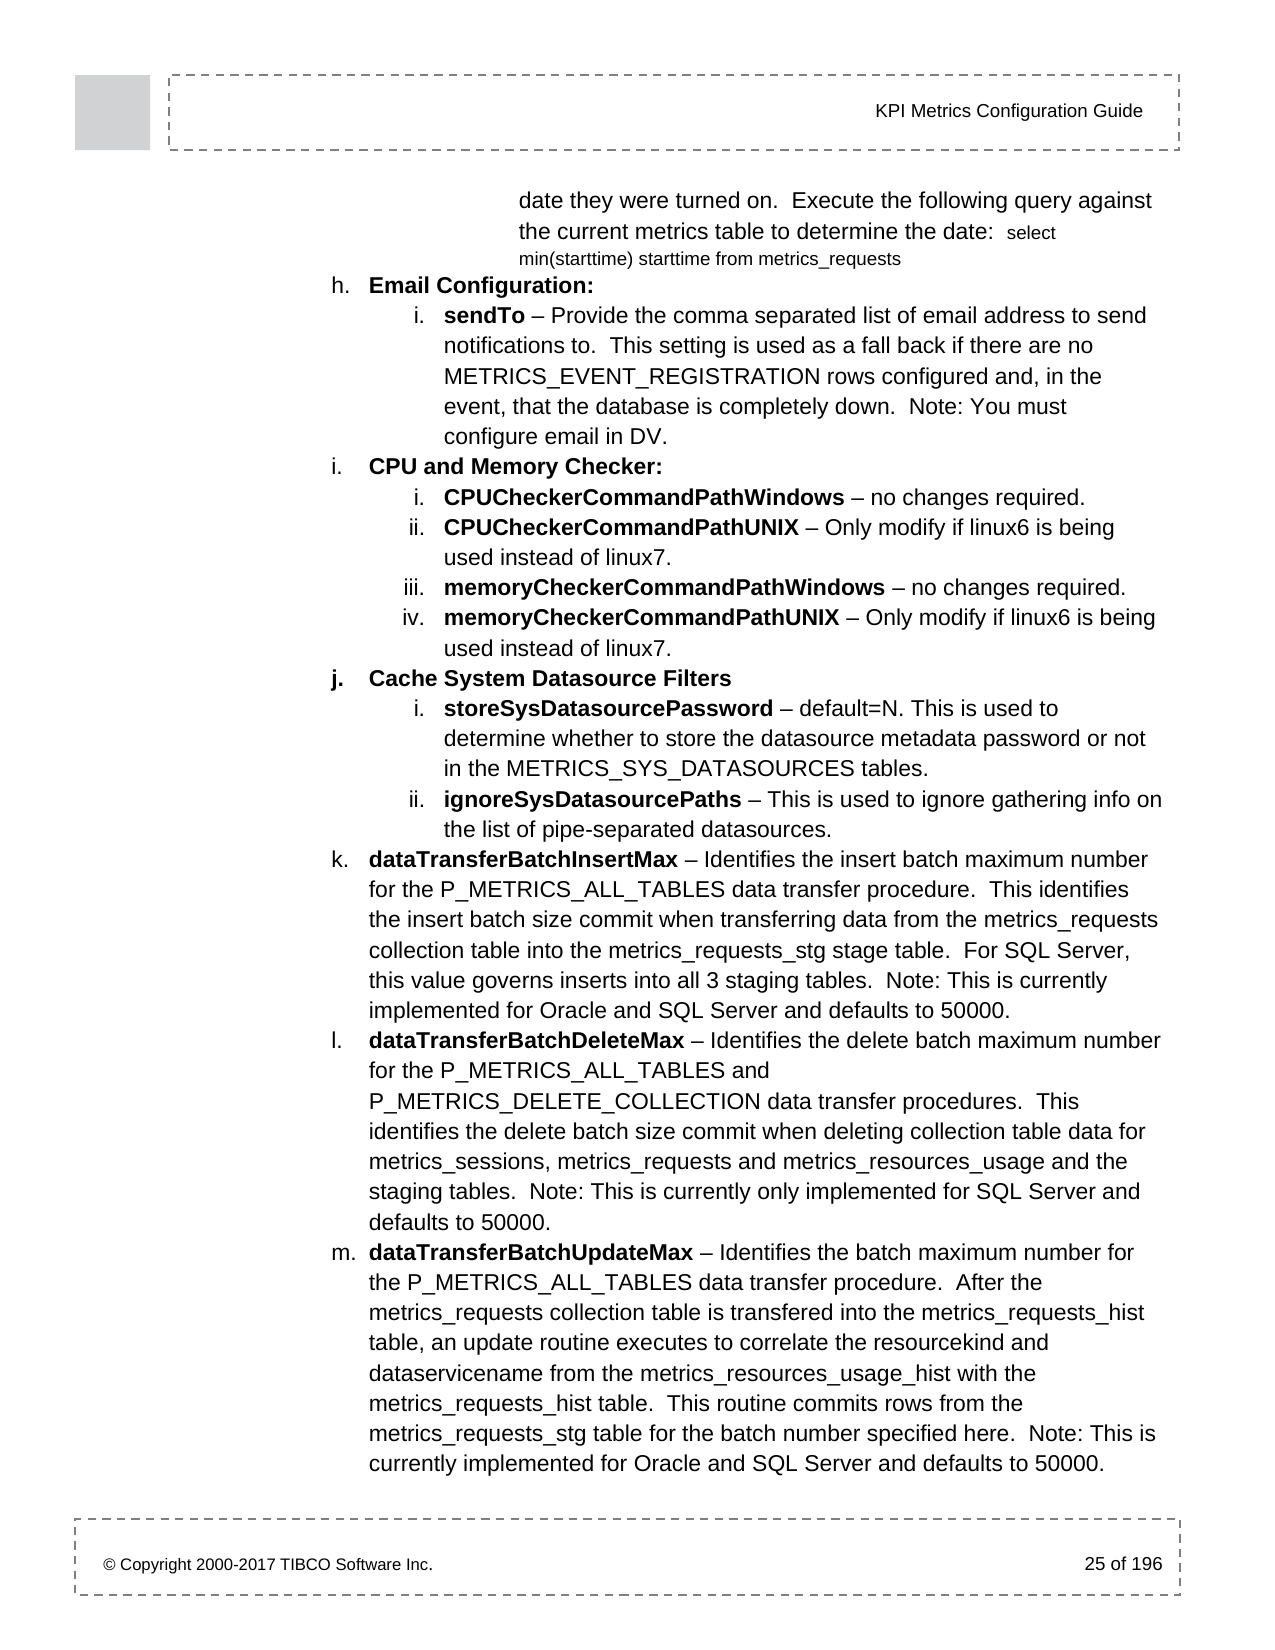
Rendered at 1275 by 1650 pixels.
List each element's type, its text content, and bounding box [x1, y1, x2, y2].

list memoryCheckerCommandPathUNIX – Only modify if linux6 is being used instead of linux7. [425, 604, 1162, 661]
list dataTransferBatchUpdateMax – Identifies the batch maximum number for the P_METRICS_ALL_TABLES data transfer procedure. After the metrics_requests collection table is transfered into the metrics_requests_hist table, an update routine executes to correlate the resourcekind and dataservicename from the metrics_resources_usage_hist with the metrics_requests_hist table. This routine commits rows from the metrics_requests_stg table for the batch number specified here. Note: This is currently implemented for Oracle and SQL Server and defaults to 50000. [331, 1239, 1162, 1477]
list CPUCheckerCommandPathUNIX – Only modify if linux6 is being used instead of linux7. [425, 514, 1162, 570]
list sendTo – Provide the comma separated list of email address to send notifications to. This setting is used as a fall back if there are no METRICS_EVENT_REGISTRATION rows configured and, in the event, that the database is completely down. Note: You must configure email in DV. [425, 302, 1162, 449]
list Cache System Datasource Filters [331, 665, 1162, 691]
list storeSysDatasourcePassword – default=N. This is used to determine whether to store the datasource metadata password or not in the METRICS_SYS_DATASOURCES tables. [425, 695, 1162, 782]
list CPU and Memory Checker: [331, 453, 1162, 480]
list dataTransferBatchInsertMax – Identifies the insert batch maximum number for the P_METRICS_ALL_TABLES data transfer procedure. This identifies the insert batch size commit when transferring data from the metrics_requests collection table into the metrics_requests_stg stage table. For SQL Server, this value governs inserts into all 3 staging tables. Note: This is currently implemented for Oracle and SQL Server and defaults to 50000. [331, 846, 1162, 1023]
list Email Configuration: [331, 272, 1162, 298]
list ignoreSysDatasourcePaths – This is used to ignore gathering info on the list of pipe-separated datasources. [425, 786, 1162, 842]
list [481, 187, 1162, 269]
list CPUCheckerCommandPathWindows – no changes required. [425, 483, 1162, 510]
list memoryCheckerCommandPathWindows – no changes required. [425, 574, 1162, 601]
list dataTransferBatchDeleteMax – Identifies the delete batch maximum number for the P_METRICS_ALL_TABLES and P_METRICS_DELETE_COLLECTION data transfer procedures. This identifies the delete batch size commit when deleting collection table data for metrics_sessions, metrics_requests and metrics_resources_usage and the staging tables. Note: This is currently only implemented for SQL Server and defaults to 50000. [331, 1027, 1162, 1235]
